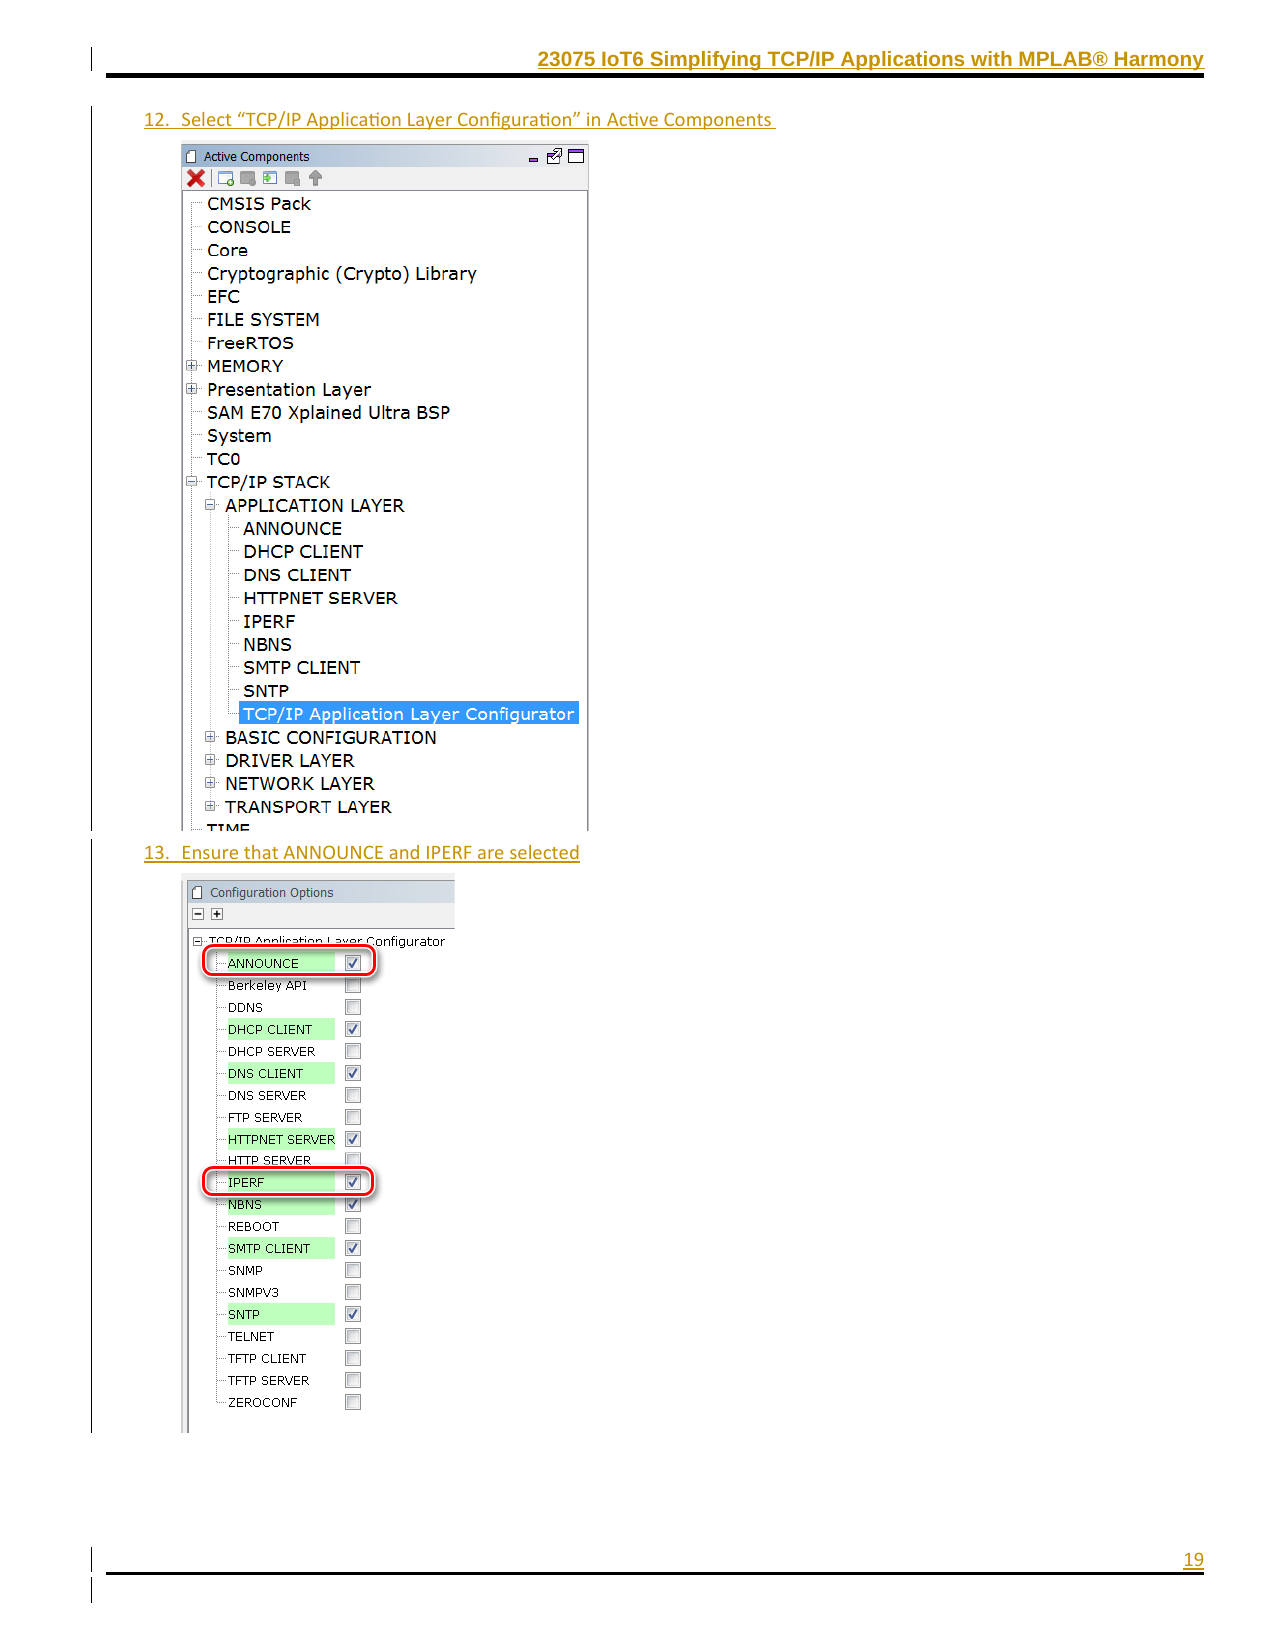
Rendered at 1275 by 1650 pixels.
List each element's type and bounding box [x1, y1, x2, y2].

picture [181, 873, 455, 1433]
picture [181, 140, 589, 831]
